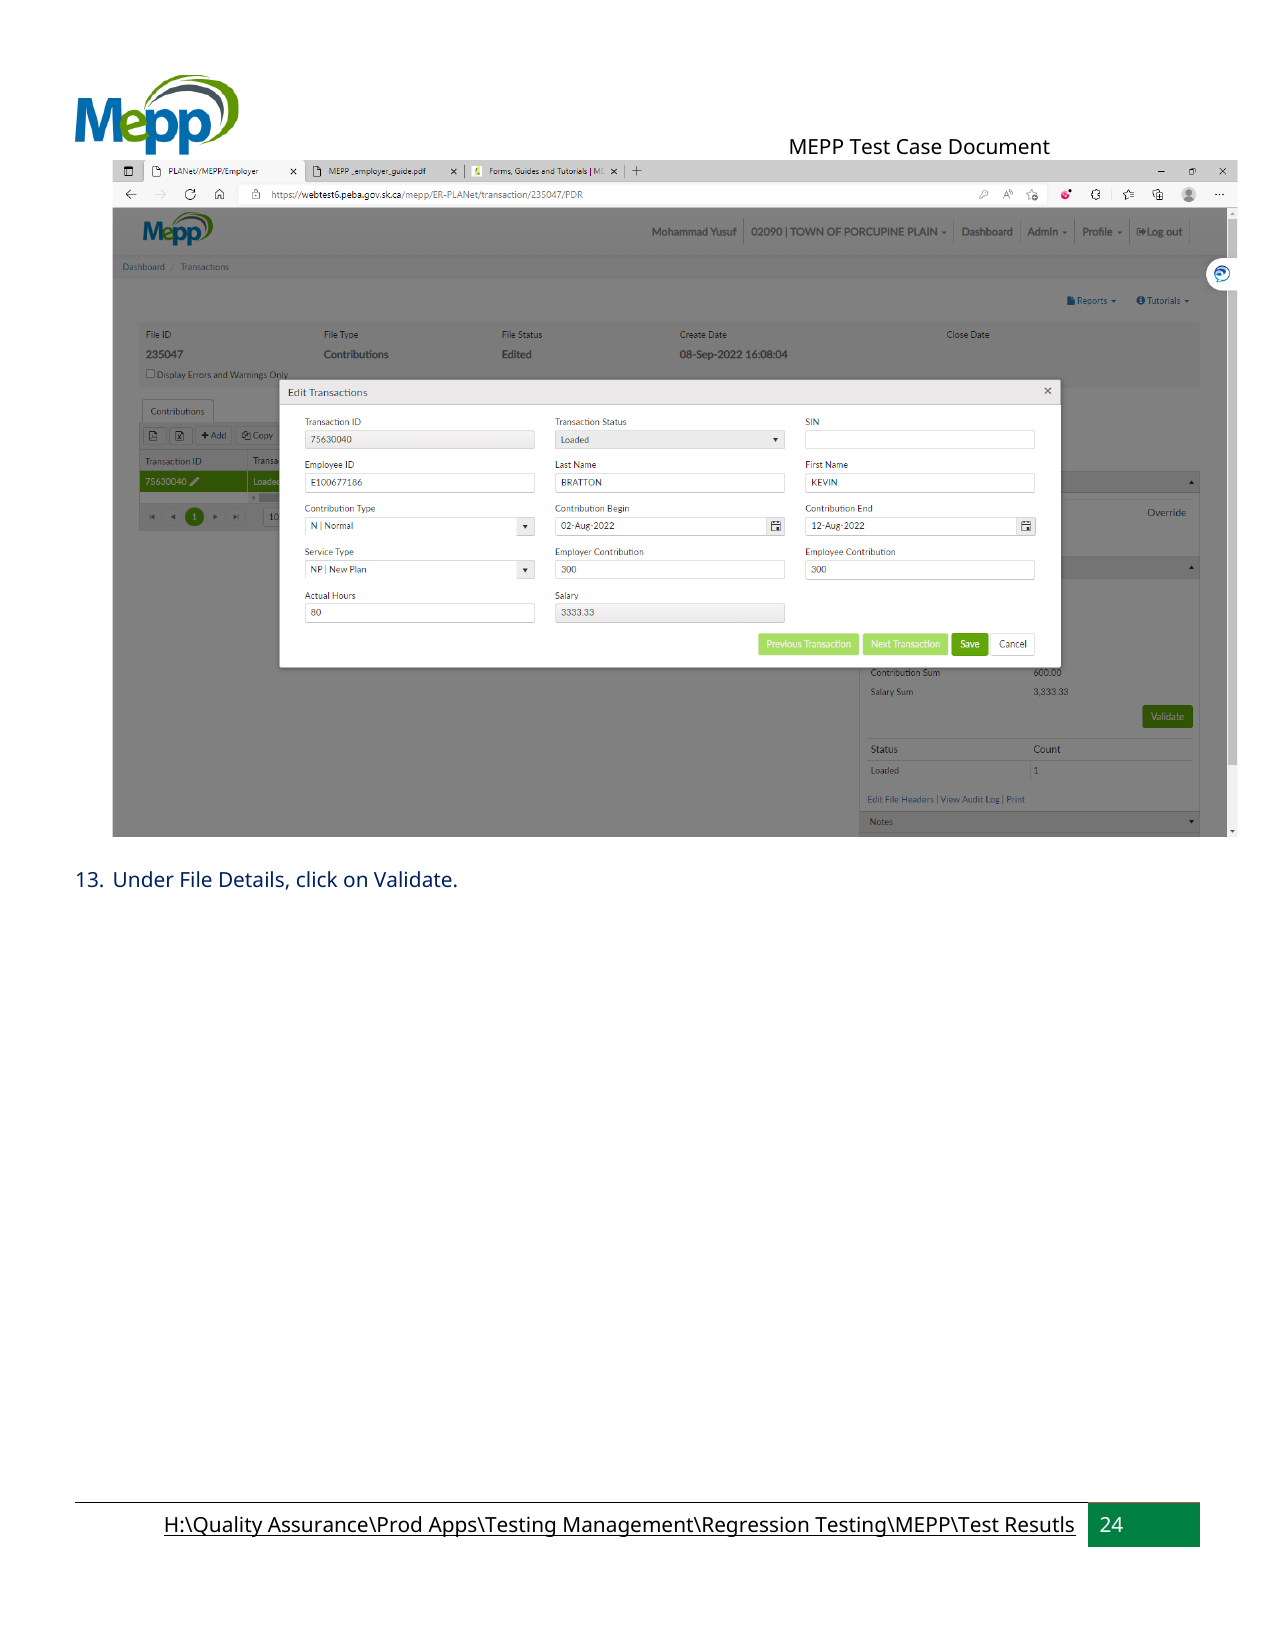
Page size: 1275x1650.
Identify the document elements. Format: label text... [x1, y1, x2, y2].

picture [75, 75, 239, 155]
picture [112, 160, 1238, 837]
list Under File Details, click on Validate. [75, 865, 1200, 893]
